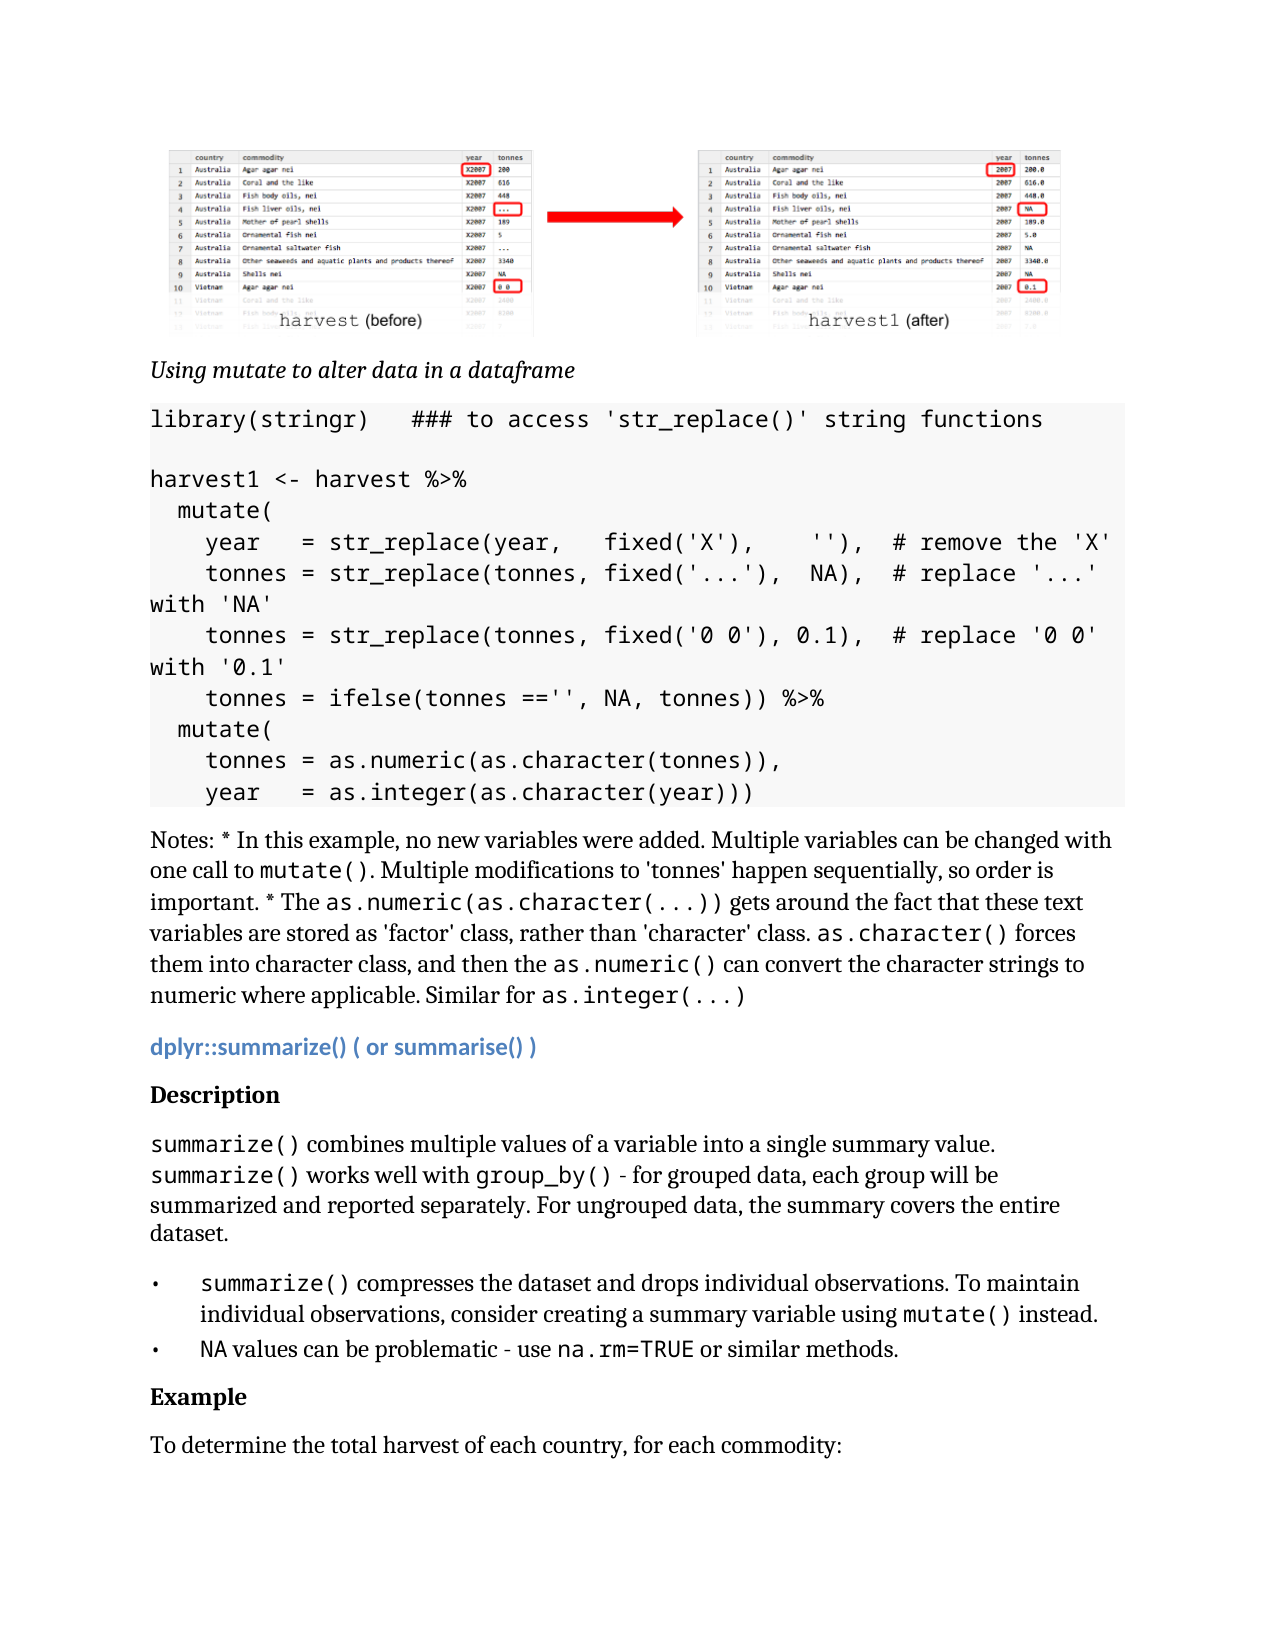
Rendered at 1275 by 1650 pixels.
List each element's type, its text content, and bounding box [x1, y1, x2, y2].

subtitle dplyr::summarize() ( or summarise() ) [150, 1031, 1125, 1062]
list NA values can be problematic - use na.rm=TRUE or similar methods. [150, 1333, 1125, 1364]
text Example [150, 1383, 1125, 1412]
text Description [150, 1081, 1125, 1109]
text Using mutate to alter data in a dataframe [150, 356, 1125, 384]
picture [168, 150, 1062, 337]
list summarize() compresses the dataset and drops individual observations. To maintain individual observations, consider creating a summary variable using mutate() instead. [150, 1267, 1125, 1329]
text Notes: * In this example, no new variables were added. Multiple variables can be changed with one call to mutate(). Multiple modifications to 'tonnes' happen sequentially, so order is important. * The as.numeric(as.character(...)) gets around the fact that these text variables are stored as 'factor' class, rather than 'character' class. as.character() forces them into character class, and then the as.numeric() can convert the character strings to numeric where applicable. Similar for as.integer(...) [150, 826, 1125, 1011]
text summarize() combines multiple values of a variable into a single summary value. summarize() works well with group_by() - for grouped data, each group will be summarized and reported separately. For ungrouped data, the summary covers the entire dataset. [150, 1128, 1125, 1248]
text library(stringr) ### to access 'str_replace()' string functions harvest1 <- harvest %>% mutate( year = str_replace(year, fixed('X'), ''), # remove the 'X' tonnes = str_replace(tonnes, fixed('...'), NA), # replace '...' with 'NA' tonnes = str_replace(tonnes, fixed('0 0'), 0.1), # replace '0 0' with '0.1' tonnes = ifelse(tonnes =='', NA, tonnes)) %>% mutate( tonnes = as.numeric(as.character(tonnes)), year = as.integer(as.character(year))) [150, 403, 1125, 807]
text To determine the total harvest of each country, for each commodity: [150, 1431, 1125, 1459]
